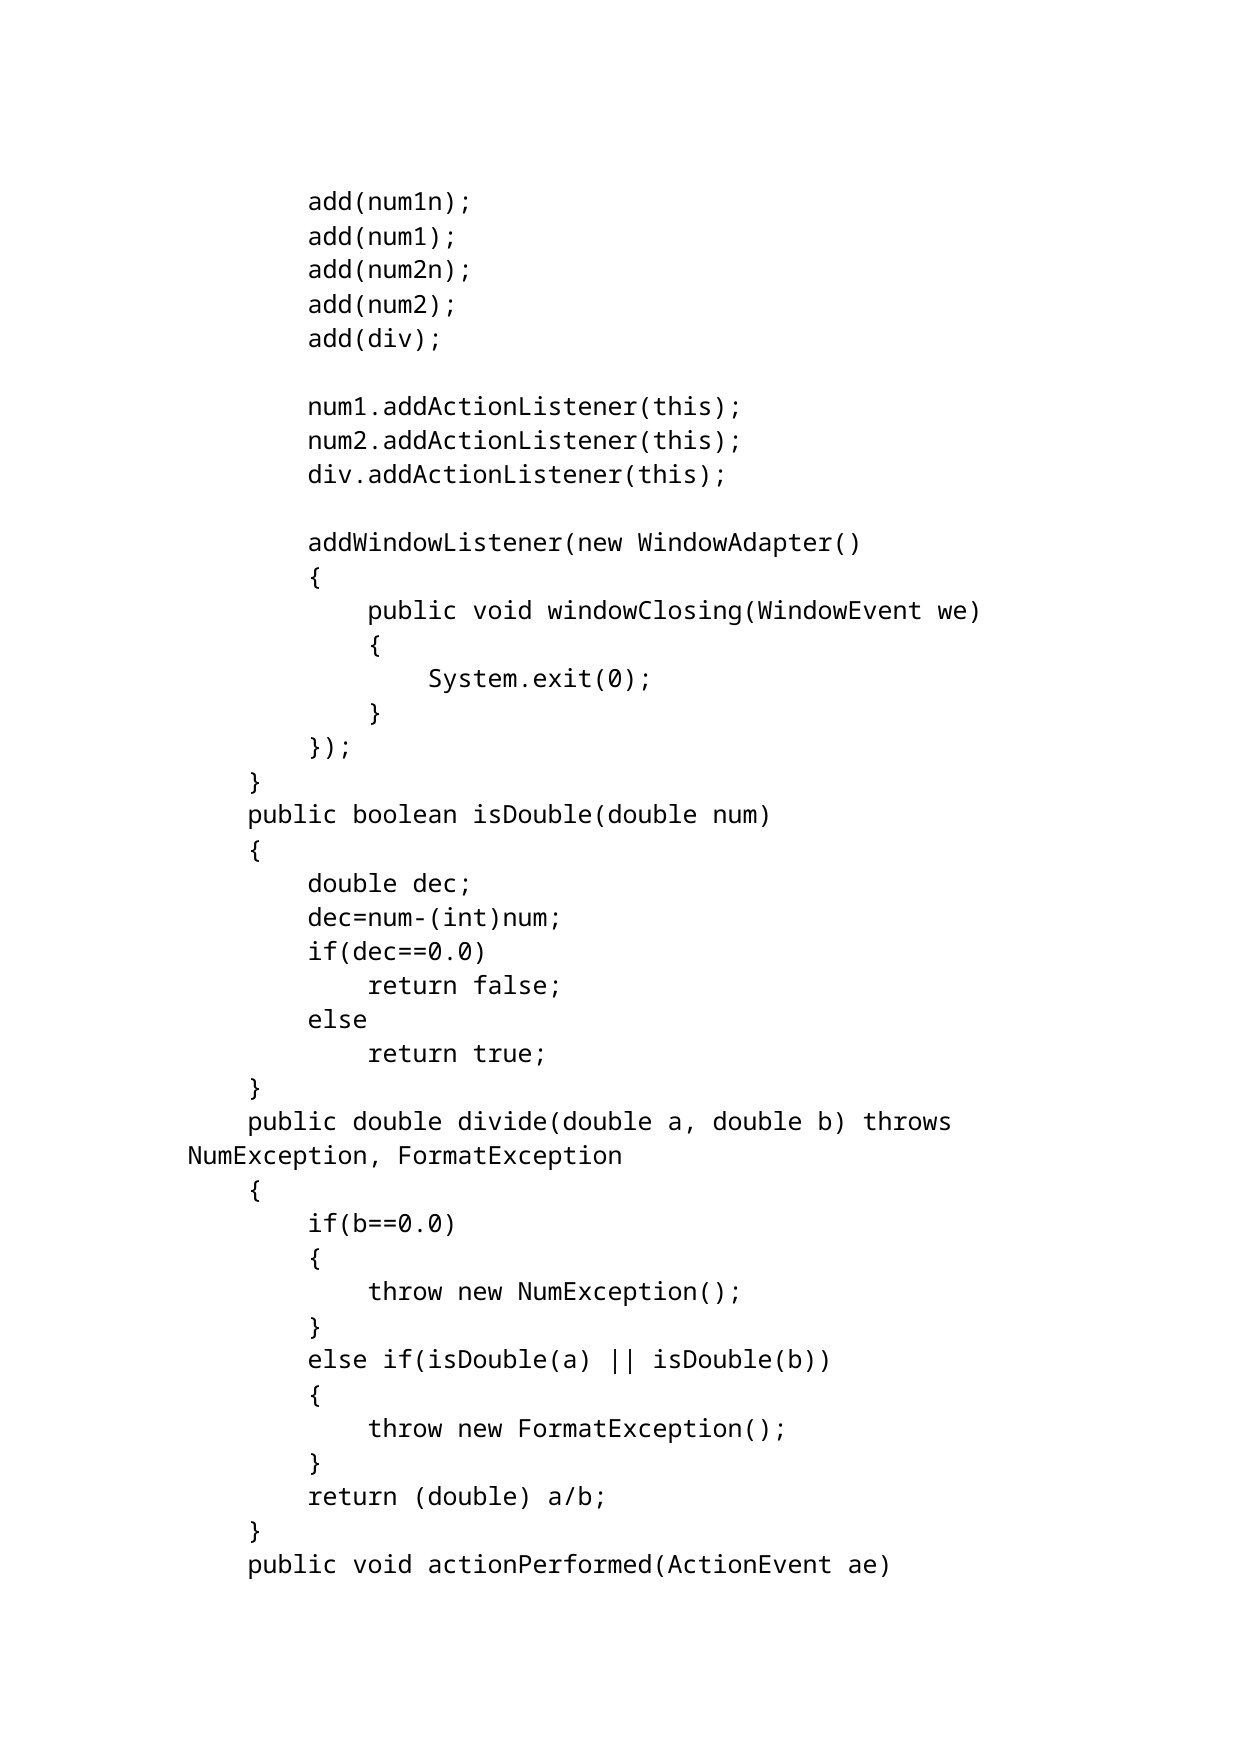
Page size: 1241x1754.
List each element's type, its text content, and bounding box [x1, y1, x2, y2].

list { [187, 627, 1053, 661]
list } [187, 763, 1053, 797]
list add(num1n); [187, 184, 1053, 218]
list public void actionPerformed(ActionEvent ae) [187, 1547, 1053, 1581]
list add(num1); [187, 218, 1053, 252]
list return false; [187, 967, 1053, 1002]
list }); [187, 729, 1053, 763]
list else if(isDouble(a) || isDouble(b)) [187, 1342, 1053, 1376]
list } [187, 1512, 1053, 1547]
list } [187, 1070, 1053, 1104]
list num1.addActionListener(this); [187, 388, 1053, 422]
list add(num2); [187, 286, 1053, 320]
list { [187, 1172, 1053, 1206]
list else [187, 1002, 1053, 1036]
list if(dec==0.0) [187, 933, 1053, 967]
list return (double) a/b; [187, 1478, 1053, 1512]
list public double divide(double a, double b) throws NumException, FormatException [187, 1104, 1053, 1172]
list if(b==0.0) [187, 1206, 1053, 1240]
list { [187, 1376, 1053, 1410]
list div.addActionListener(this); [187, 457, 1053, 491]
list return true; [187, 1036, 1053, 1070]
list addWindowListener(new WindowAdapter() [187, 525, 1053, 559]
list throw new FormatException(); [187, 1410, 1053, 1444]
list } [187, 1444, 1053, 1478]
list System.exit(0); [187, 661, 1053, 695]
list throw new NumException(); [187, 1274, 1053, 1308]
list double dec; [187, 865, 1053, 899]
list public boolean isDouble(double num) [187, 797, 1053, 831]
list } [187, 1308, 1053, 1342]
list public void windowClosing(WindowEvent we) [187, 593, 1053, 627]
list num2.addActionListener(this); [187, 422, 1053, 457]
list dec=num-(int)num; [187, 899, 1053, 933]
list add(num2n); [187, 252, 1053, 286]
list { [187, 559, 1053, 593]
list add(div); [187, 320, 1053, 354]
list { [187, 1240, 1053, 1274]
list } [187, 695, 1053, 729]
list { [187, 831, 1053, 865]
